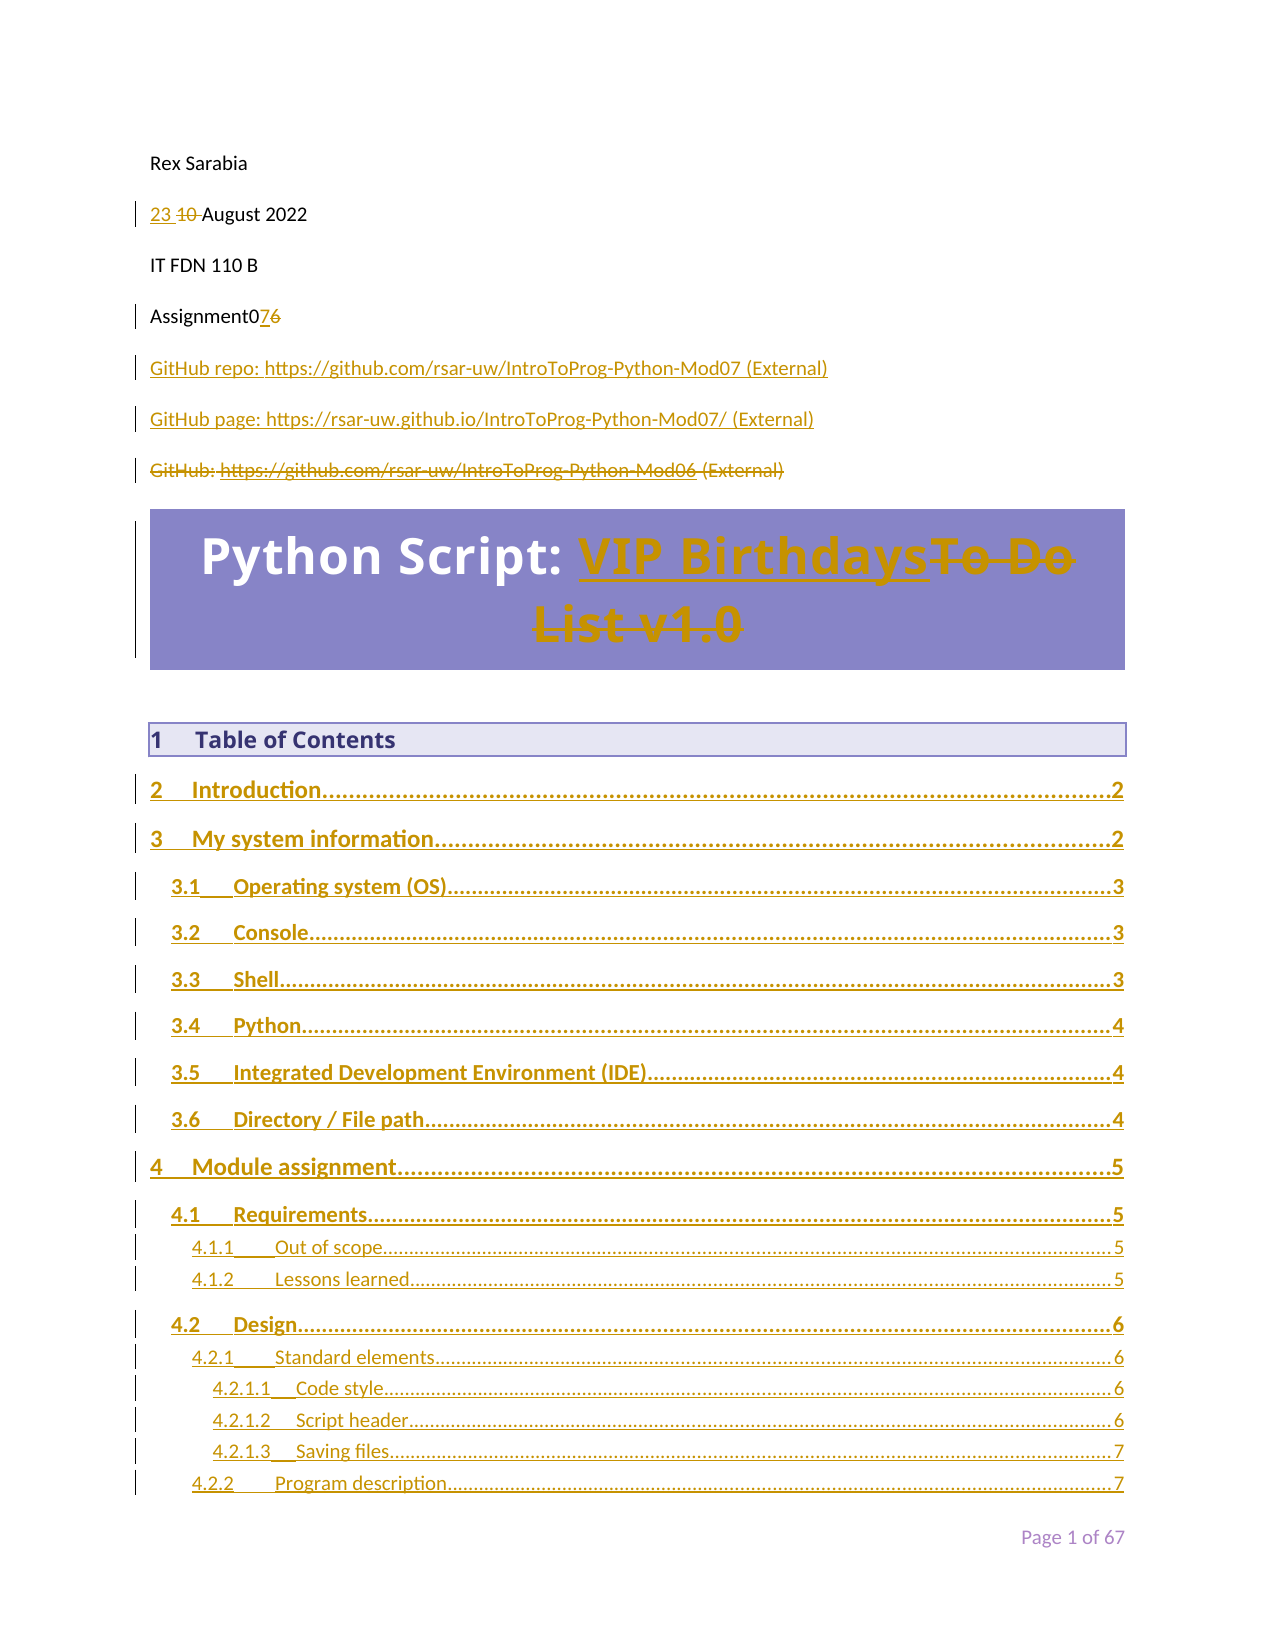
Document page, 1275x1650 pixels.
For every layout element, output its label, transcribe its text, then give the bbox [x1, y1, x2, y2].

text Rex Sarabia [150, 150, 1125, 175]
text IT FDN 110 B [150, 252, 1125, 278]
text August 2022 [150, 201, 1125, 227]
title Python Script: [150, 521, 1125, 657]
text Assignment0 [150, 304, 1125, 329]
